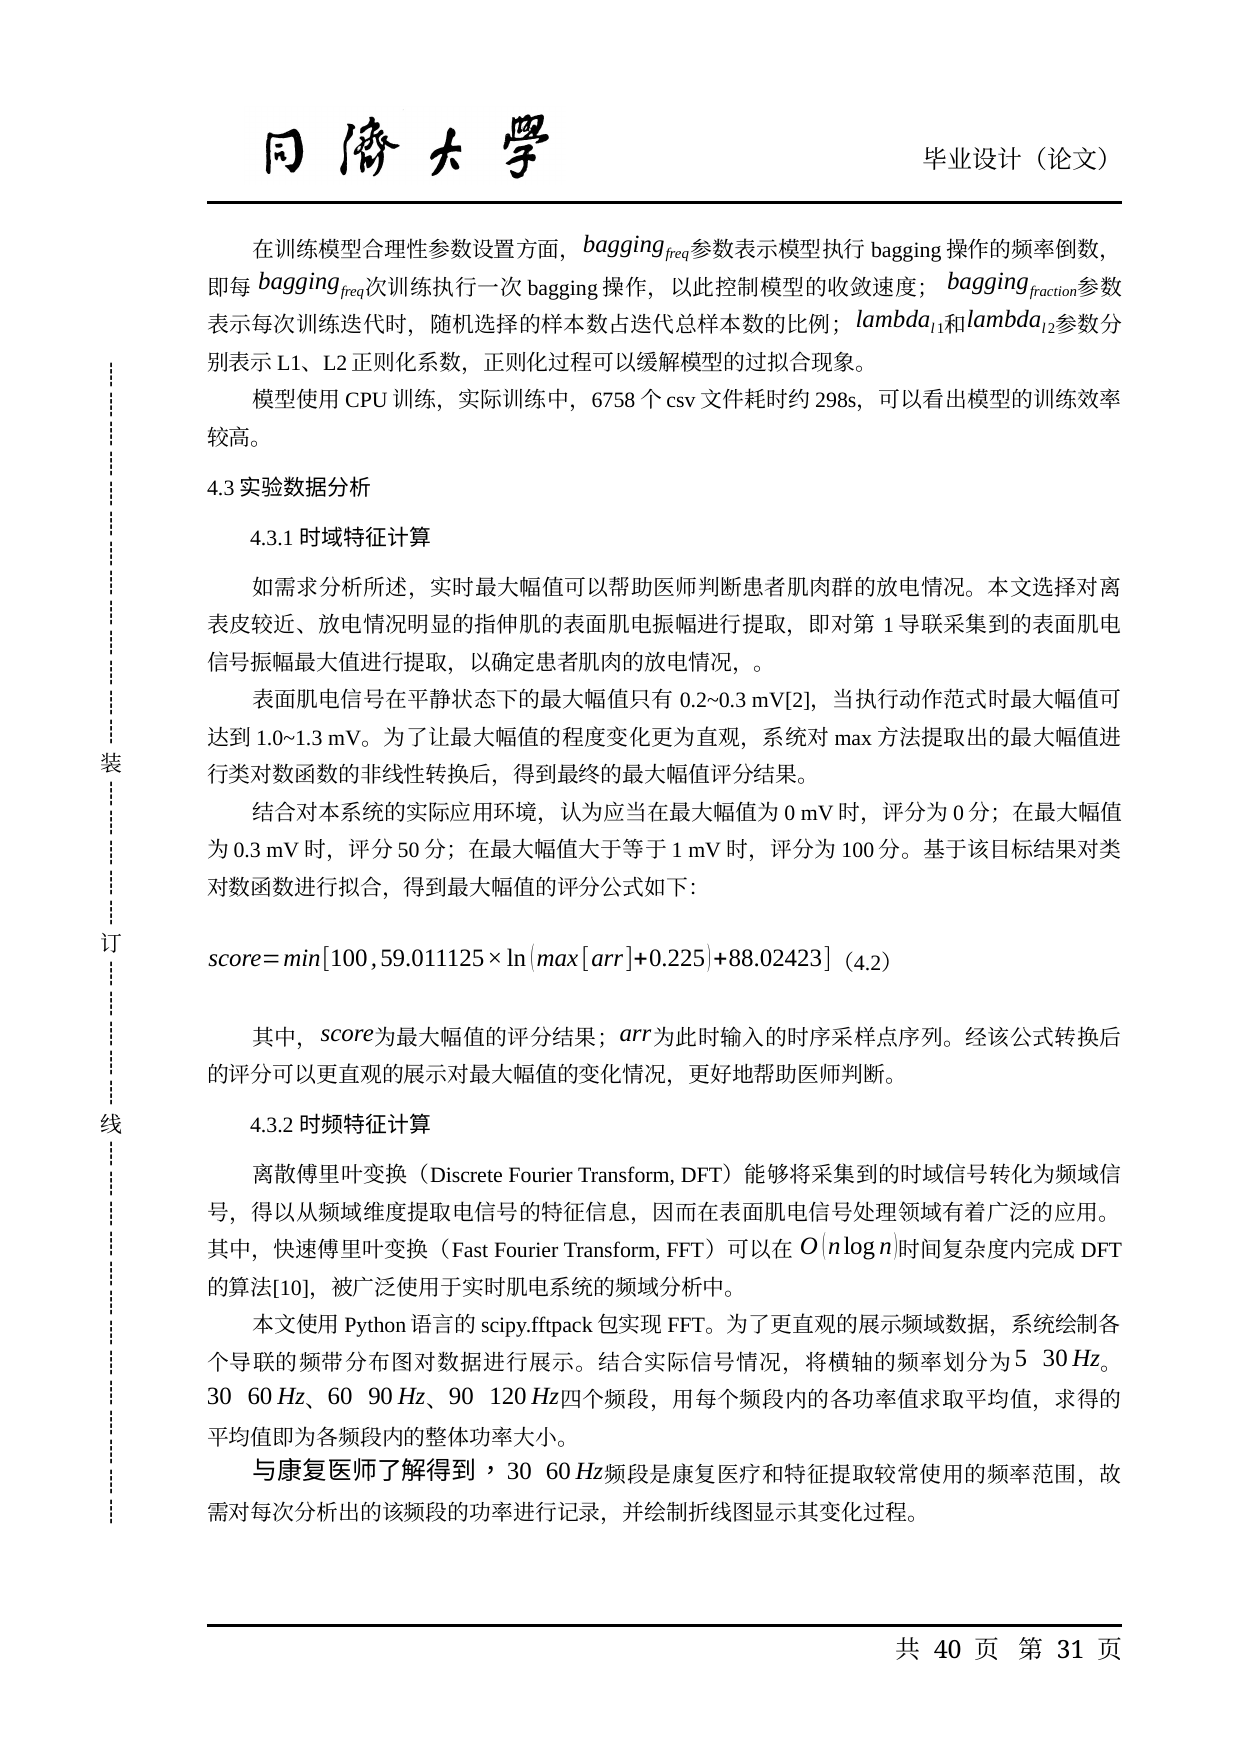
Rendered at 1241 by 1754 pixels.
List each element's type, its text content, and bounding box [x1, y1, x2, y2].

text 在训练模型合理性参数设置方面，参数表示模型执行bagging操作的频率倒数，即每 次训练执行一次bagging操作，以此控制模型的收敛速度； 参数表示每次训练迭代时，随机选择的样本数占迭代总样本数的比例；和参数分别表示L1、L2正则化系数，正则化过程可以缓解模型的过拟合现象。 [207, 227, 1122, 377]
text 表面肌电信号在平静状态下的最大幅值只有0.2~0.3 mV[2]，当执行动作范式时最大幅值可达到1.0~1.3 mV。为了让最大幅值的程度变化更为直观，系统对max方法提取出的最大幅值进行类对数函数的非线性转换后，得到最终的最大幅值评分结果。 [207, 677, 1122, 790]
text 模型使用CPU训练，实际训练中，6758个csv文件耗时约298s，可以看出模型的训练效率较高。 [207, 377, 1122, 452]
text 如需求分析所述，实时最大幅值可以帮助医师判断患者肌肉群的放电情况。本文选择对离表皮较近、放电情况明显的指伸肌的表面肌电振幅进行提取，即对第1导联采集到的表面肌电信号振幅最大值进行提取，以确定患者肌肉的放电情况，。 [207, 565, 1122, 677]
text 本文使用Python语言的scipy.fftpack包实现FFT。为了更直观的展示频域数据，系统绘制各个导联的频带分布图对数据进行展示。结合实际信号情况，将横轴的频率划分为。、、四个频段，用每个频段内的各功率值求取平均值，求得的平均值即为各频段内的整体功率大小。 [207, 1302, 1122, 1452]
subtitle 4.3.2 时频特征计算 [207, 1102, 1122, 1140]
text （4.2） [207, 940, 1122, 977]
text 其中，为最大幅值的评分结果；为此时输入的时序采样点序列。经该公式转换后的评分可以更直观的展示对最大幅值的变化情况，更好地帮助医师判断。 [207, 1015, 1122, 1090]
text 频段是康复医疗和特征提取较常使用的频率范围，故需对每次分析出的该频段的功率进行记录，并绘制折线图显示其变化过程。 [207, 1452, 1122, 1527]
subtitle 4.3.1 时域特征计算 [207, 515, 1122, 552]
text 离散傅里叶变换（Discrete Fourier Transform, DFT）能够将采集到的时域信号转化为频域信号，得以从频域维度提取电信号的特征信息，因而在表面肌电信号处理领域有着广泛的应用。其中，快速傅里叶变换（Fast Fourier Transform, FFT）可以在 时间复杂度内完成DFT的算法[10]，被广泛使用于实时肌电系统的频域分析中。 [207, 1152, 1122, 1302]
text 结合对本系统的实际应用环境，认为应当在最大幅值为0 mV 时，评分为0分；在最大幅值为0.3 mV 时，评分50分；在最大幅值大于等于1 mV 时，评分为100分。基于该目标结果对类对数函数进行拟合，得到最大幅值的评分公式如下： [207, 790, 1122, 902]
subtitle 4.3 实验数据分析 [207, 465, 1122, 502]
picture [244, 106, 567, 185]
